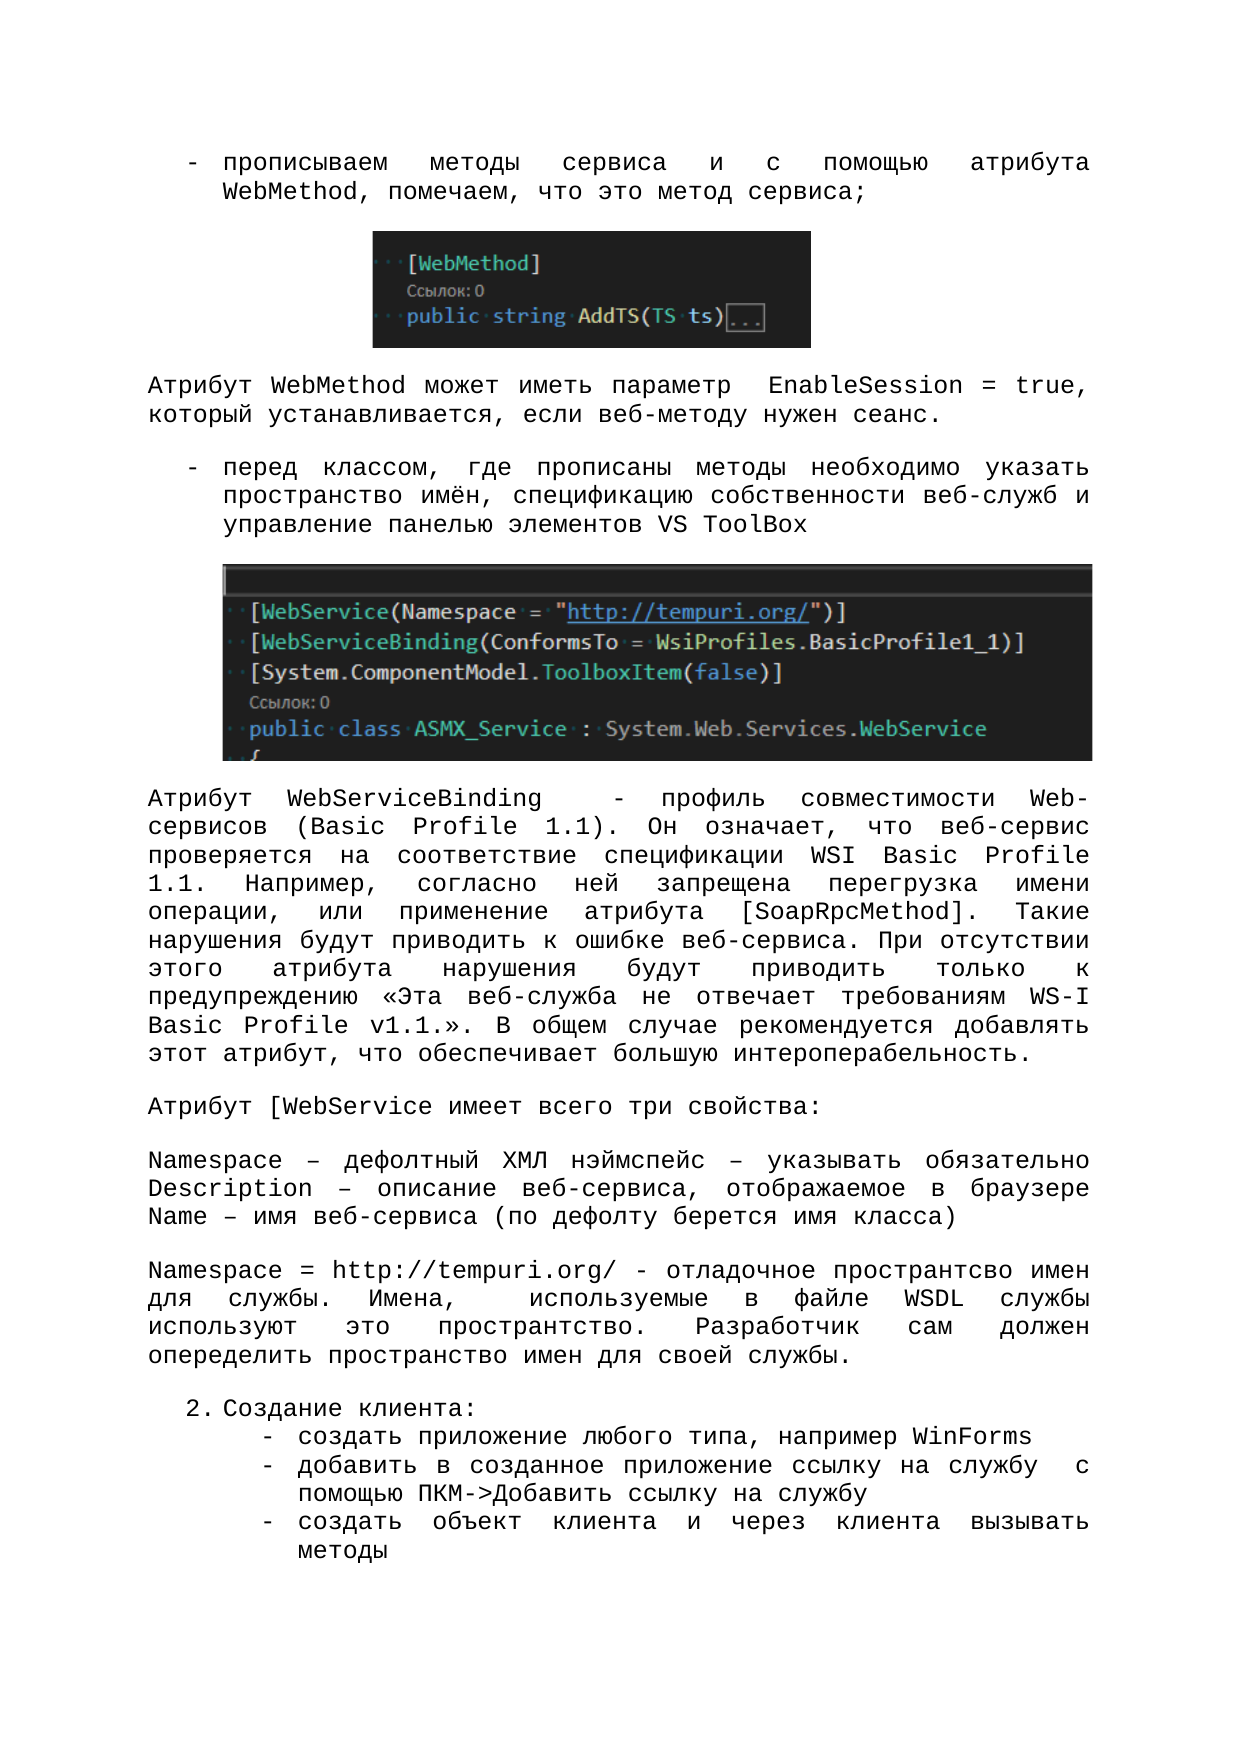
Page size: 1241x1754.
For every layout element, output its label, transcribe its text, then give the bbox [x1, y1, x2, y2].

list прописываем методы сервиса и с помощью атрибута WebMethod, помечаем, что это метод сервиса; [185, 150, 1090, 207]
text Атрибут [WebService имеет всего три свойства: [148, 1094, 1090, 1122]
text Атрибут WebMethod может иметь параметр EnableSession = true, который устанавливается, если веб-методу нужен сеанс. [148, 373, 1090, 429]
text Атрибут WebServiceBinding - профиль совместимости Web-сервисов (Basic Profile 1.1). Он означает, что веб-сервис проверяется на соответствие спецификации WSI Basic Profile 1.1. Например, согласно ней запрещена перегрузка имени операции, или применение атрибута [SoapRpcMethod]. Такие нарушения будут приводить к ошибке веб-сервиса. При отсутствии этого атрибута нарушения будут приводить только к предупреждению «Эта веб-служба не отвечает требованиям WS-I Basic Profile v1.1.». В общем случае рекомендуется добавлять этот атрибут, что обеспечивает большую интероперабельность. [148, 786, 1090, 1069]
list перед классом, где прописаны методы необходимо указать пространство имён, спецификацию собственности веб-служб и управление панелью элементов VS ToolBox [185, 454, 1090, 539]
text Namespace = http://tempuri.org/ - отладочное пространтсво имен для службы. Имена, используемые в файле WSDL службы используют это пространтство. Разработчик сам должен опеределить пространство имен для своей службы. [148, 1257, 1090, 1371]
list Создание клиента: [185, 1396, 1090, 1424]
list добавить в созданное приложение ссылку на службу с помощью ПКМ->Добавить ссылку на службу [260, 1452, 1090, 1509]
list создать приложение любого типа, например WinForms [260, 1424, 1090, 1452]
list создать объект клиента и через клиента вызывать методы [260, 1509, 1090, 1566]
picture [372, 231, 811, 348]
text Namespace – дефолтный ХМЛ нэймспейс – указывать обязательно Description – описание веб-сервиса, отображаемое в браузере Name – имя веб-сервиса (по дефолту берется имя класса) [148, 1147, 1090, 1232]
picture [222, 564, 1093, 761]
